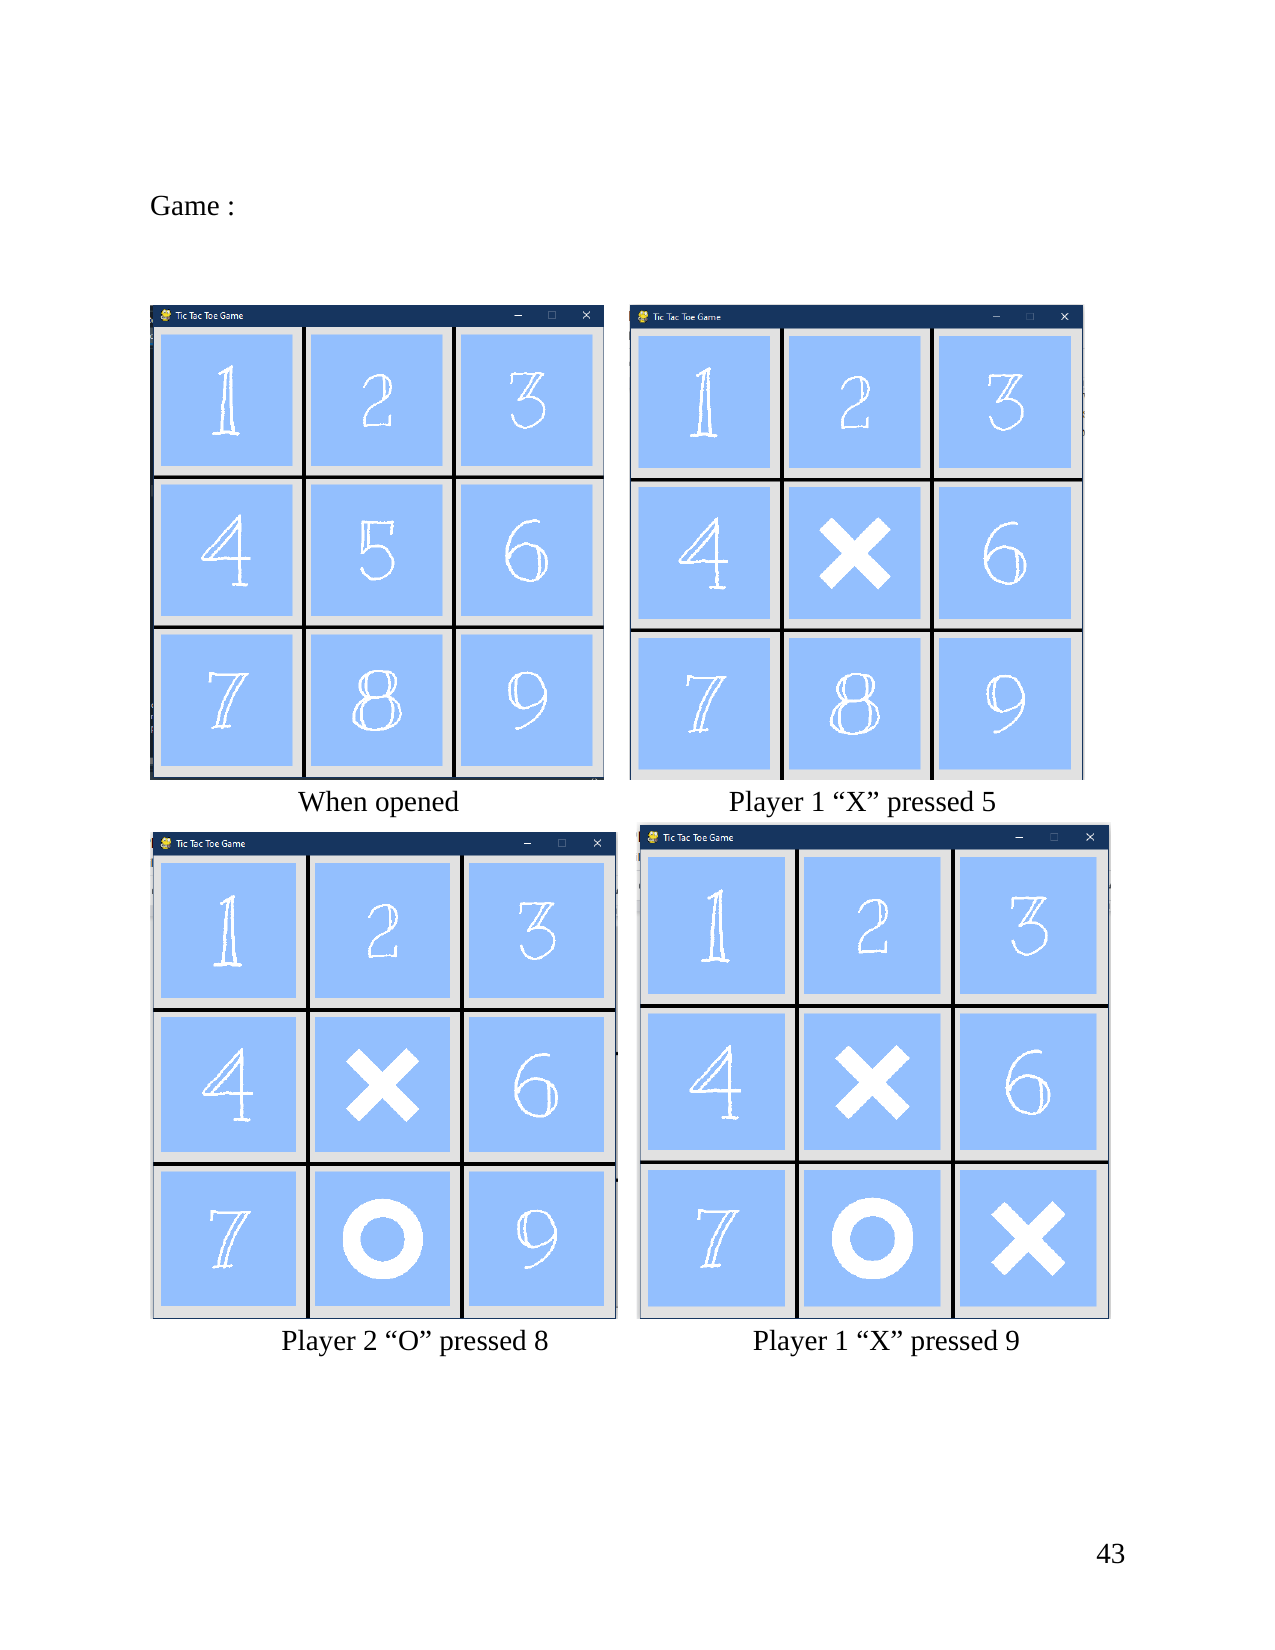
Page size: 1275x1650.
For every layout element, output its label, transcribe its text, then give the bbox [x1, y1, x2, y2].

text Player 2 “O” pressed 8 Player 1 “X” pressed 9 [150, 1323, 1125, 1356]
picture [636, 822, 1111, 1319]
text Game : [150, 188, 1125, 222]
text When opened Player 1 “X” pressed 5 [225, 784, 1125, 817]
picture [150, 305, 604, 780]
picture [150, 832, 618, 1319]
picture [629, 304, 1085, 780]
